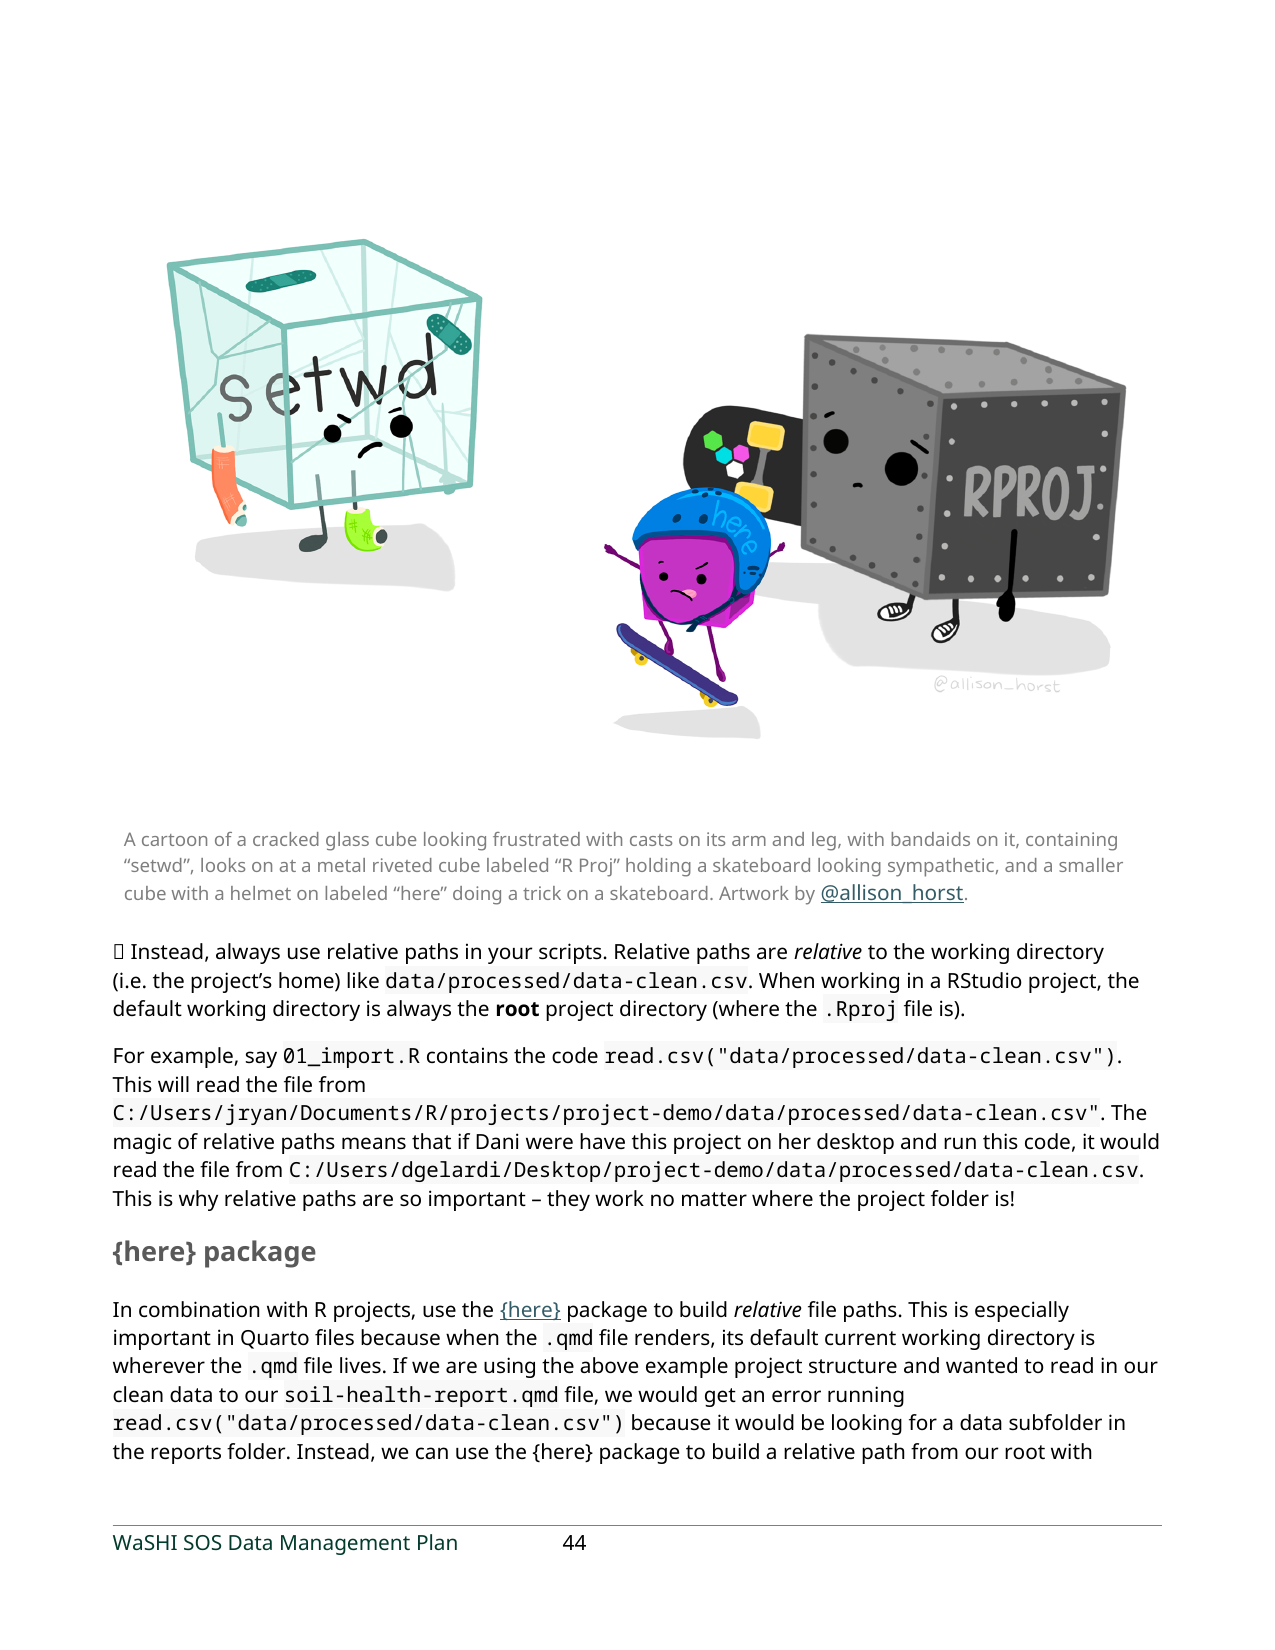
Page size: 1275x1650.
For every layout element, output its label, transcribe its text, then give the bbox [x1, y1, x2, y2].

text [112, 1295, 1162, 1465]
table_header A cartoon of a cracked glass cube looking frustrated with casts on its arm and leg, with bandaids on it, containing “setwd”, looks on at a metal riveted cube labeled “R Proj” holding a skateboard looking sympathetic, and a smaller cube with a helmet on labeled “here” doing a trick on a skateboard. Artwork by @allison_horst. [113, 150, 1162, 919]
subtitle {here} package [112, 1233, 1162, 1270]
text ✅ Instead, always use relative paths in your scripts. Relative paths are relative to the working directory (i.e. the project’s home) like data/processed/data-clean.csv. When working in a RStudio project, the default working directory is always the root project directory (where the .Rproj file is). [112, 937, 1162, 1023]
picture [123, 168, 1163, 806]
text For example, say 01_import.R contains the code read.csv("data/processed/data-clean.csv"). This will read the file from C:/Users/jryan/Documents/R/projects/project-demo/data/processed/data-clean.csv". The magic of relative paths means that if Dani were have this project on her desktop and run this code, it would read the file from C:/Users/dgelardi/Desktop/project-demo/data/processed/data-clean.csv. This is why relative paths are so important – they work no matter where the project folder is! [112, 1041, 1162, 1212]
